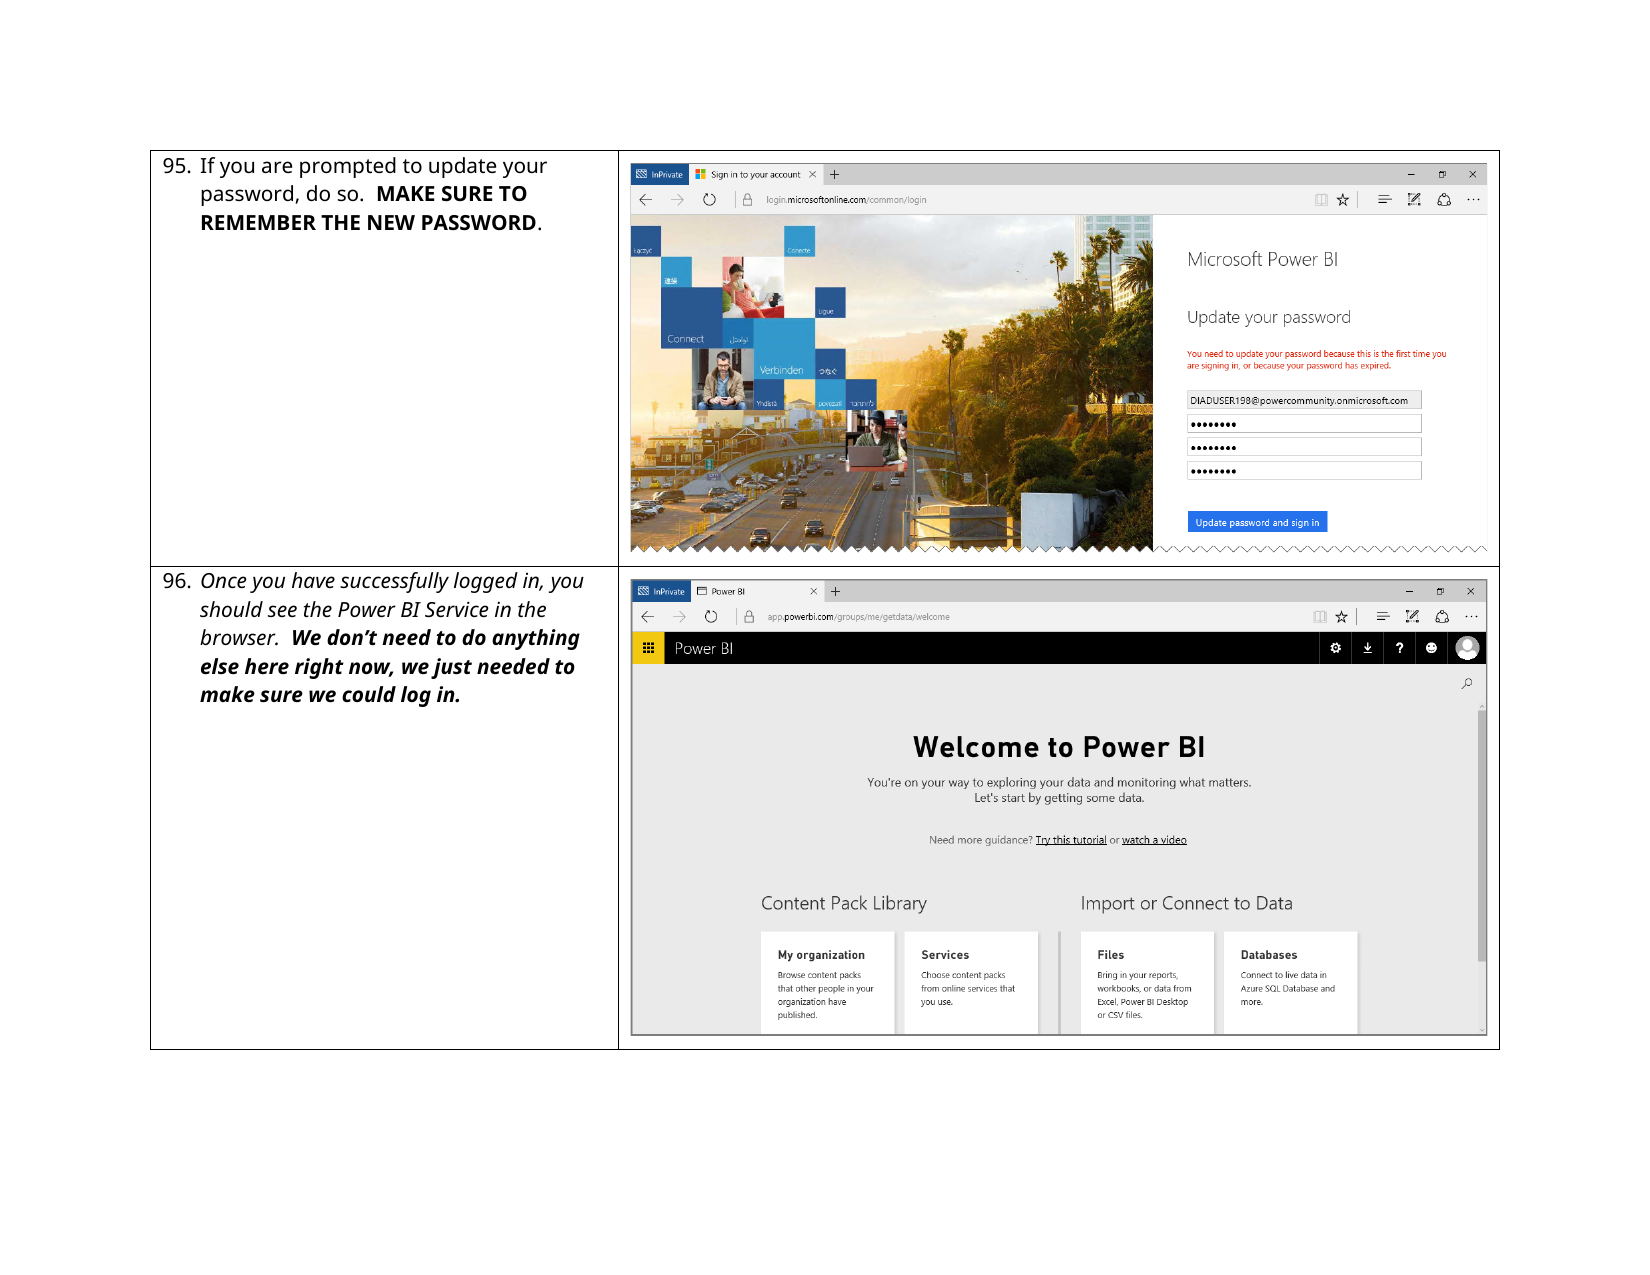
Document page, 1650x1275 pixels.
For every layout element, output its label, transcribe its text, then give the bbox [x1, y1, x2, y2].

picture [630, 163, 1488, 553]
table_cell Once you have successfully logged in, you should see the Power BI Service in the browser. We don’t need to do anything else here right now, we just needed to make sure we could log in. [151, 567, 618, 1048]
picture [630, 579, 1488, 1036]
table_cell If you are prompted to update your password, do so. MAKE SURE TO REMEMBER THE NEW PASSWORD. [151, 151, 618, 566]
table_cell [619, 151, 1499, 566]
table_cell [619, 567, 1499, 1048]
